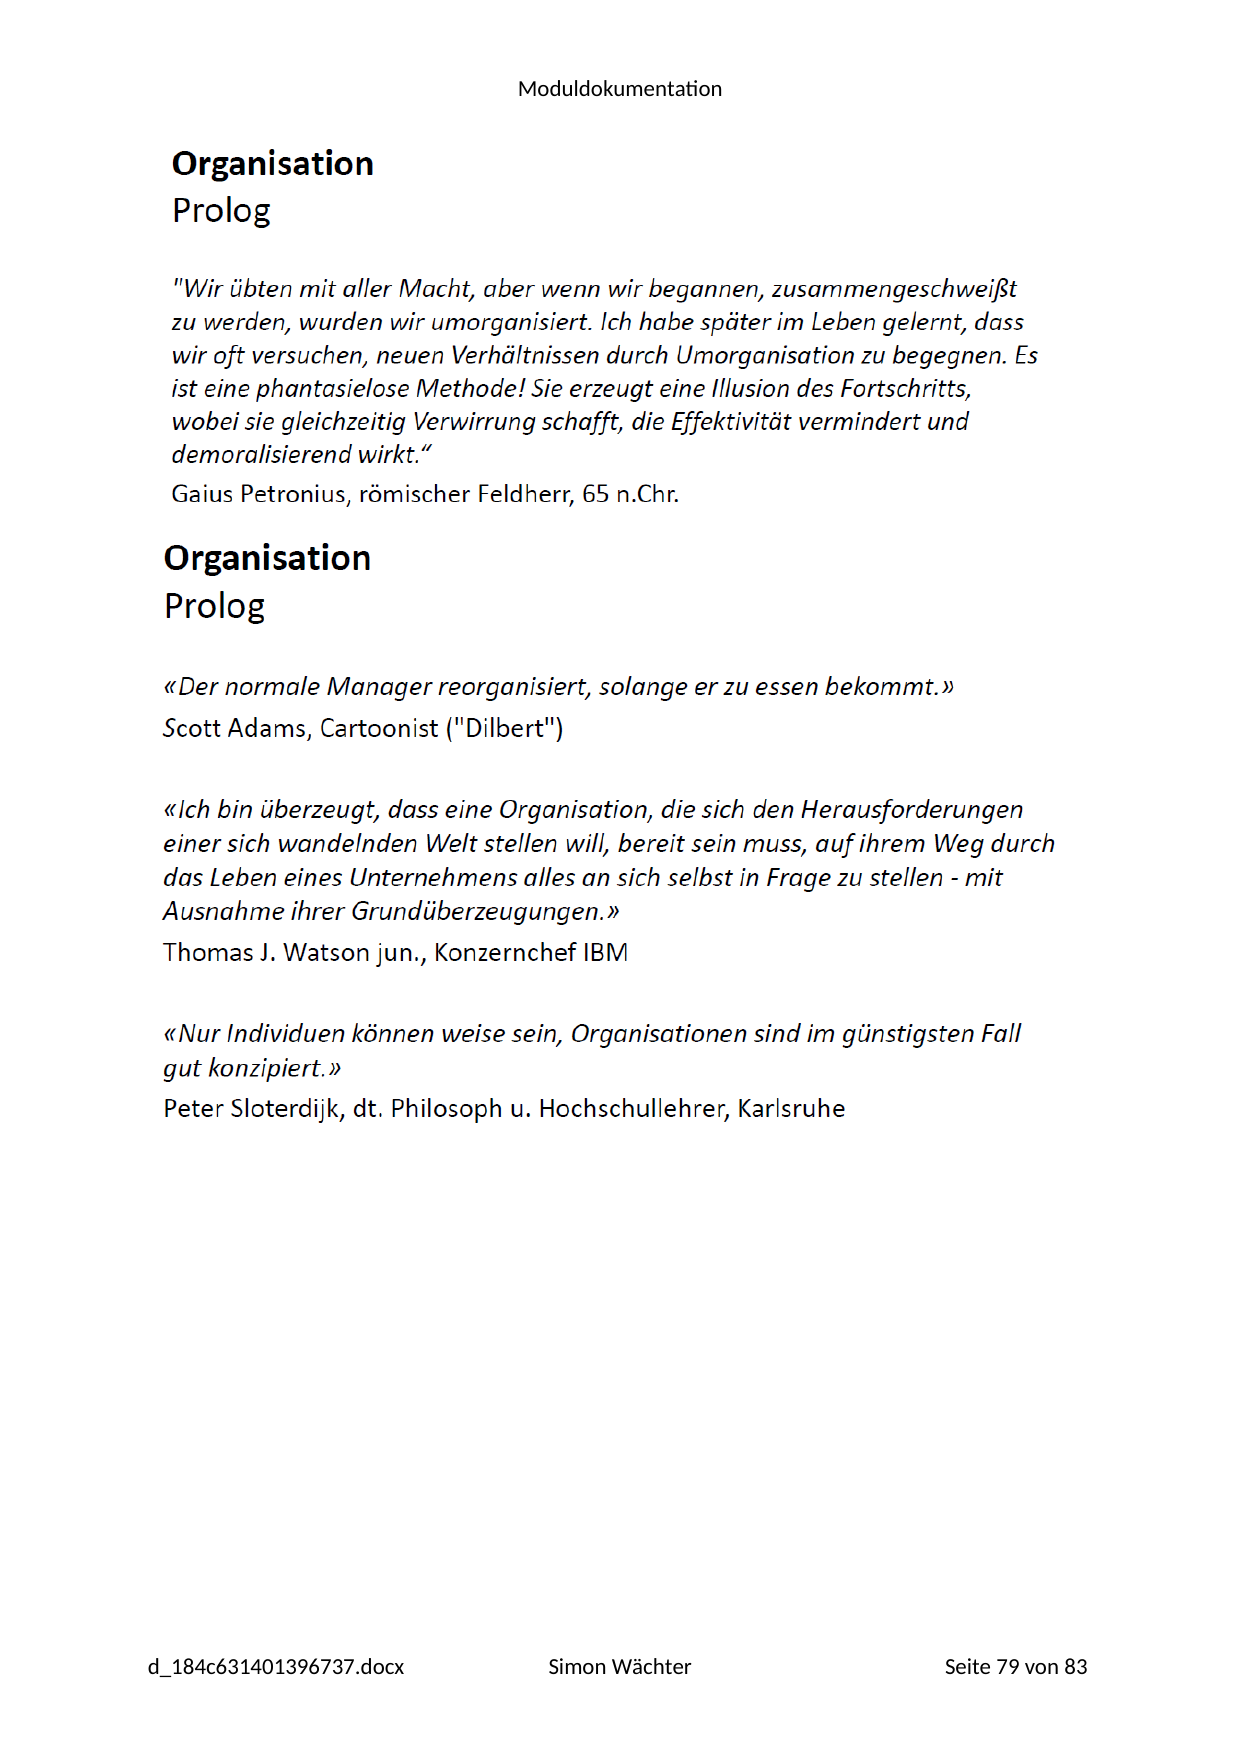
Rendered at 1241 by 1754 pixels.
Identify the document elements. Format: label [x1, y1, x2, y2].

picture [147, 537, 1093, 1137]
picture [147, 147, 1093, 519]
